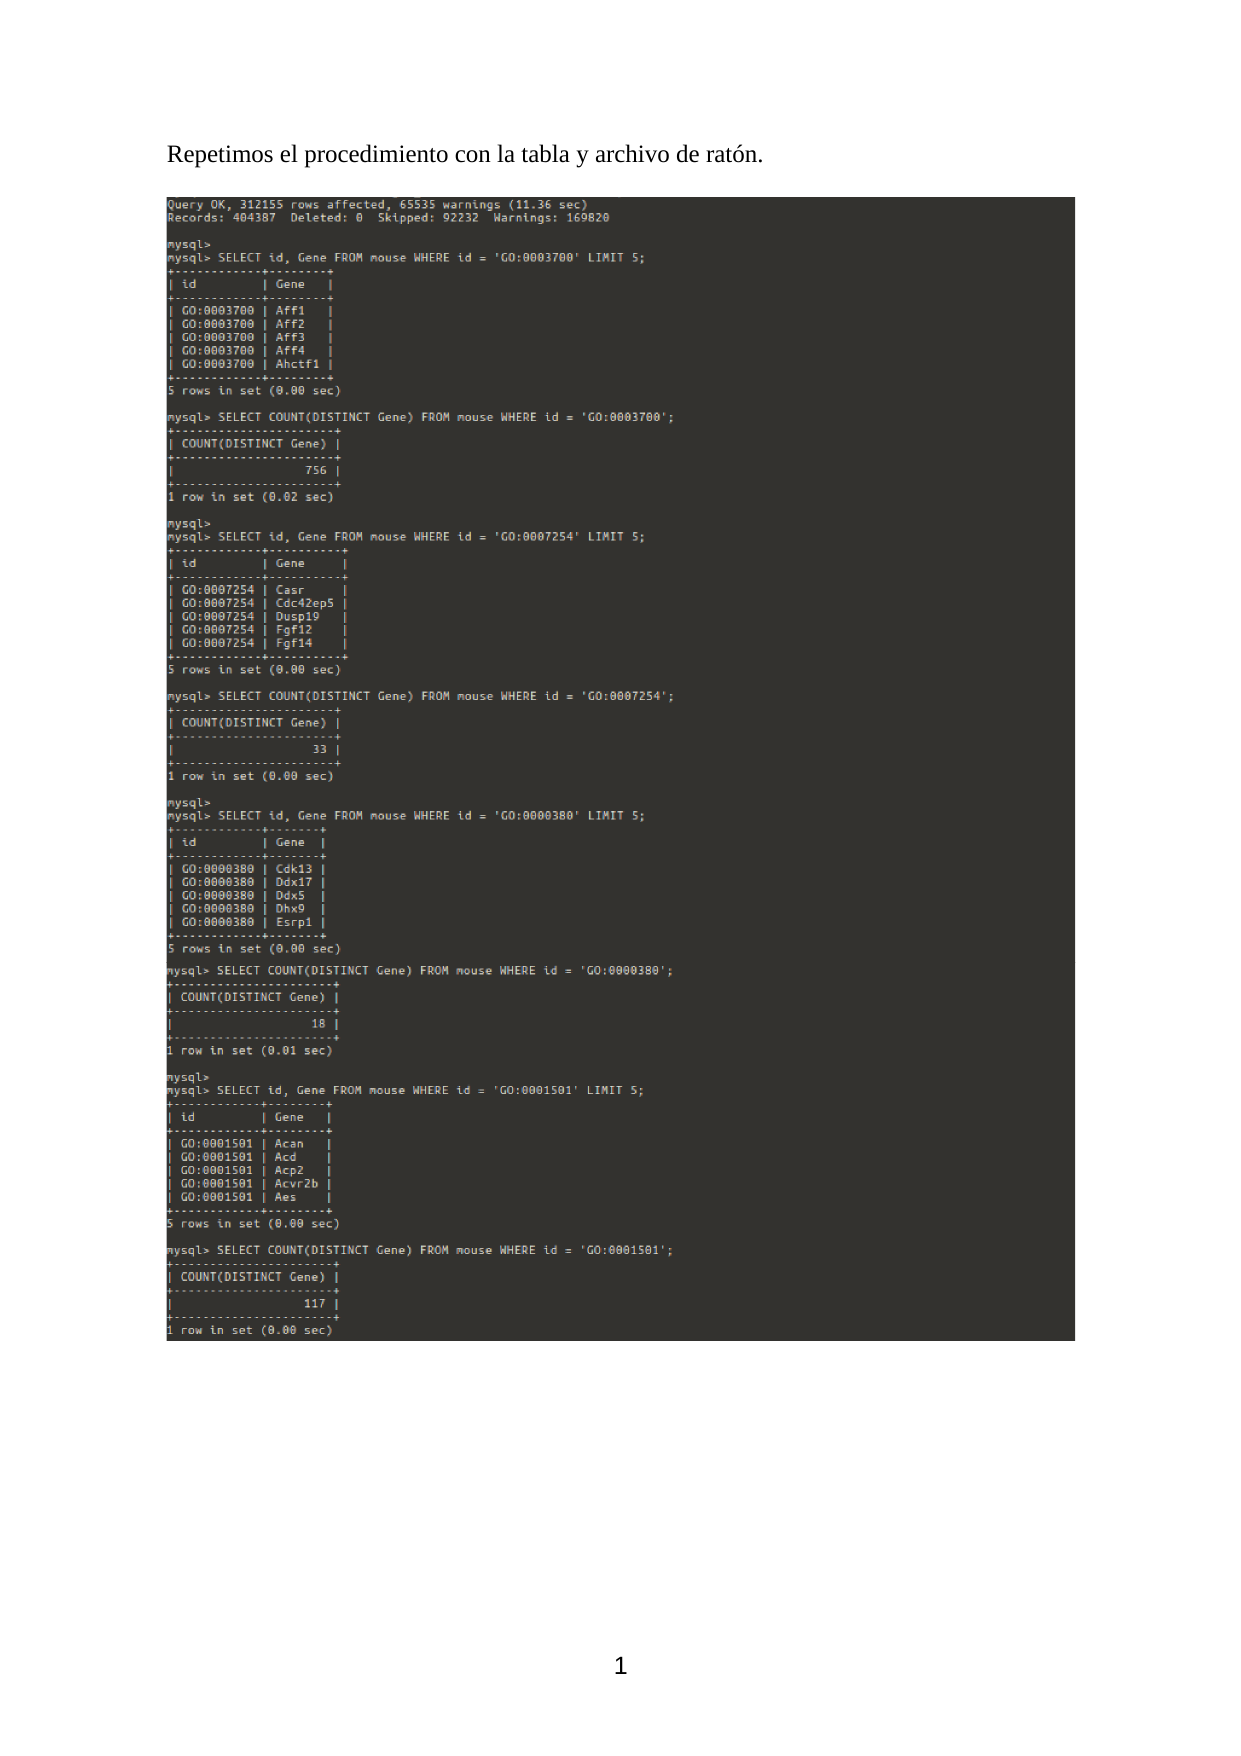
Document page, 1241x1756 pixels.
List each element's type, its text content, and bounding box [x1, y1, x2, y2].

text Repetimos el procedimiento con la tabla y archivo de ratón. [167, 139, 1076, 168]
picture [166, 197, 1075, 1341]
